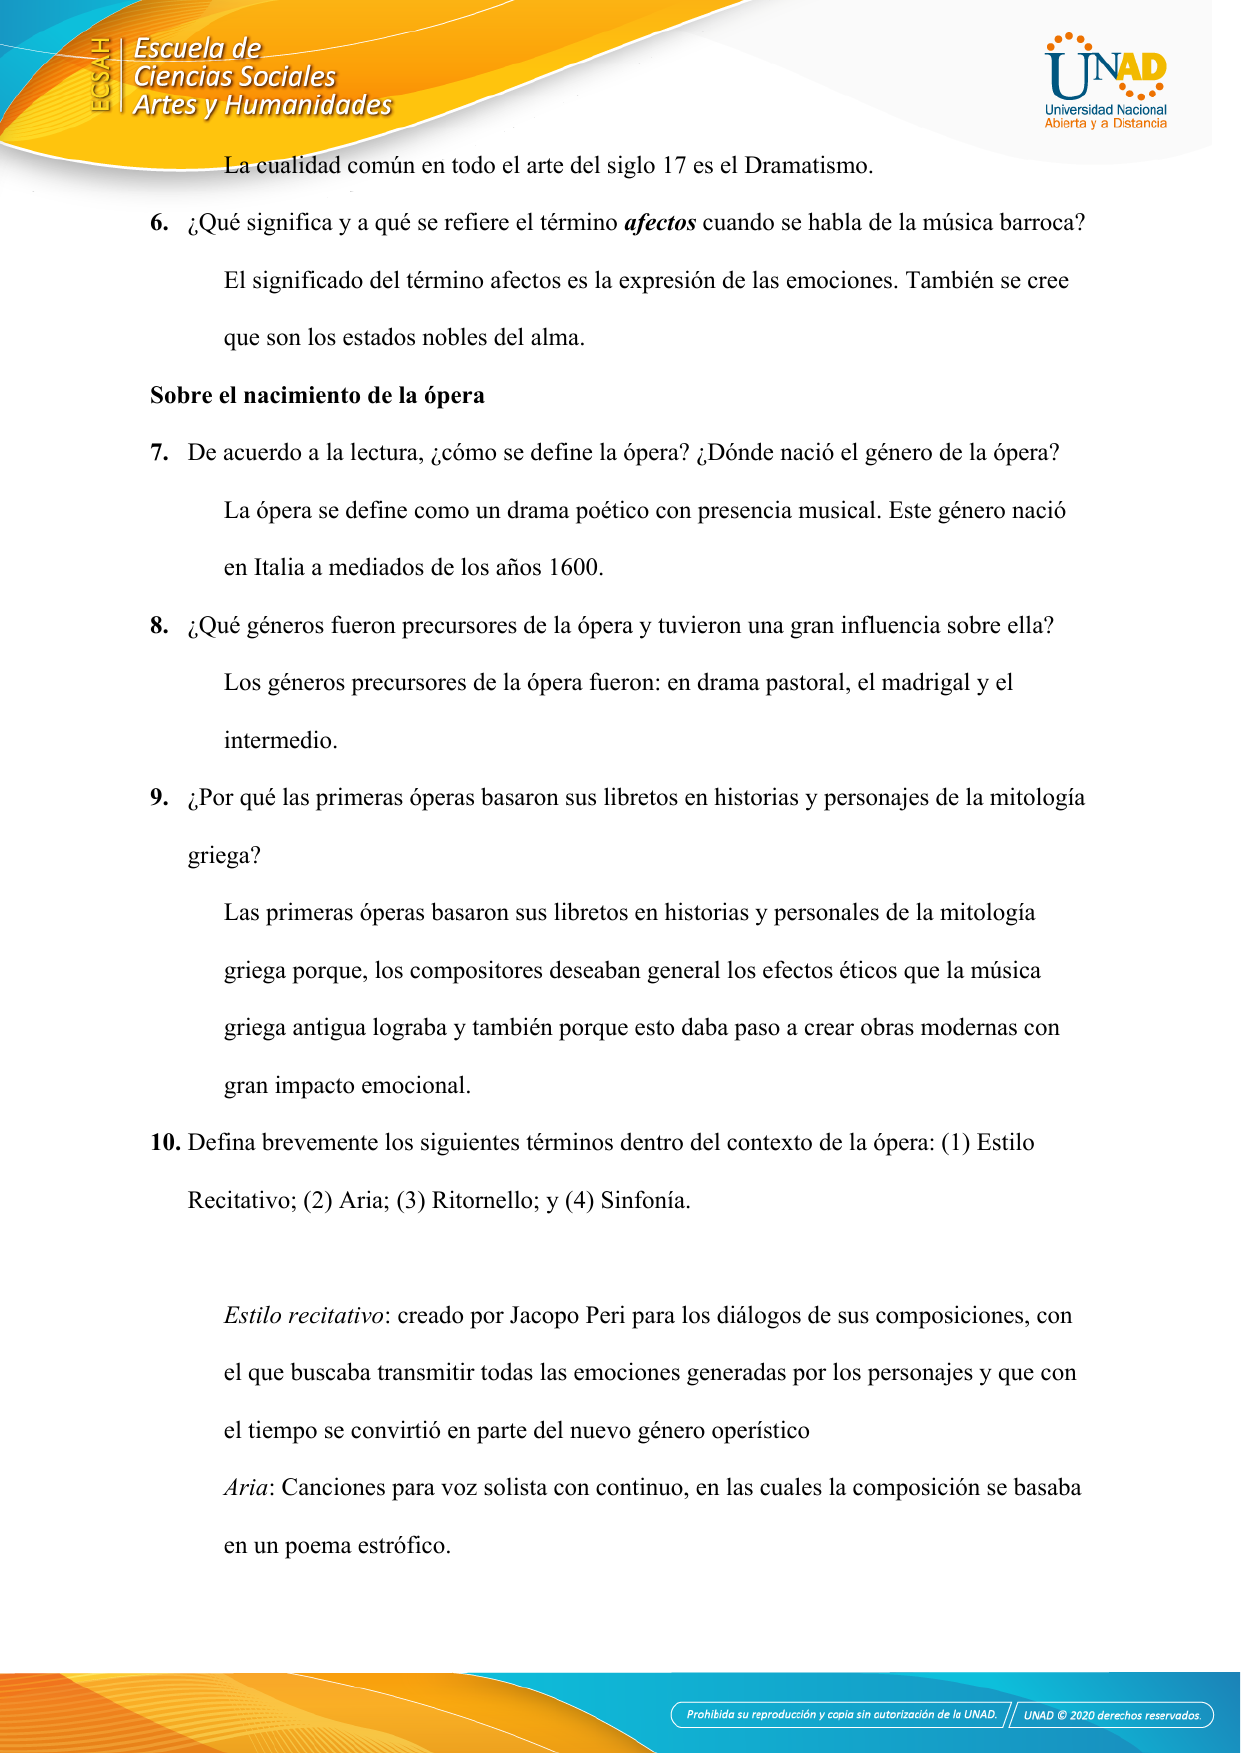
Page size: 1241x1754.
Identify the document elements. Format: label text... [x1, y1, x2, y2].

list Los géneros precursores de la ópera fueron: en drama pastoral, el madrigal y el intermedio. [224, 667, 1090, 754]
list De acuerdo a la lectura, ¿cómo se define la ópera? ¿Dónde nació el género de la ópera? [150, 437, 1090, 466]
list Aria: Canciones para voz solista con continuo, en las cuales la composición se basaba en un poema estrófico. [224, 1472, 1090, 1559]
list La ópera se define como un drama poético con presencia musical. Este género nació en Italia a mediados de los años 1600. [224, 495, 1090, 581]
text El significado del término afectos es la expresión de las emociones. También se cree que son los estados nobles del alma. [224, 265, 1090, 351]
text Sobre el nacimiento de la ópera [150, 380, 1090, 409]
picture [0, 1623, 1241, 1753]
list Defina brevemente los siguientes términos dentro del contexto de la ópera: (1) Estilo Recitativo; (2) Aria; (3) Ritornello; y (4) Sinfonía. [150, 1127, 1090, 1214]
list ¿Qué significa y a qué se refiere el término afectos cuando se habla de la música barroca? [150, 207, 1090, 236]
list Estilo recitativo: creado por Jacopo Peri para los diálogos de sus composiciones, con el que buscaba transmitir todas las emociones generadas por los personajes y que con el tiempo se convirtió en parte del nuevo género operístico [224, 1300, 1090, 1444]
list La cualidad común en todo el arte del siglo 17 es el Dramatismo. [187, 150, 1090, 179]
list ¿Qué géneros fueron precursores de la ópera y tuvieron una gran influencia sobre ella? [150, 610, 1090, 639]
picture [0, 0, 1212, 223]
list Las primeras óperas basaron sus libretos en historias y personales de la mitología griega porque, los compositores deseaban general los efectos éticos que la música griega antigua lograba y también porque esto daba paso a crear obras modernas con gran impacto emocional. [224, 897, 1090, 1099]
list ¿Por qué las primeras óperas basaron sus libretos en historias y personajes de la mitología griega? [150, 782, 1090, 869]
